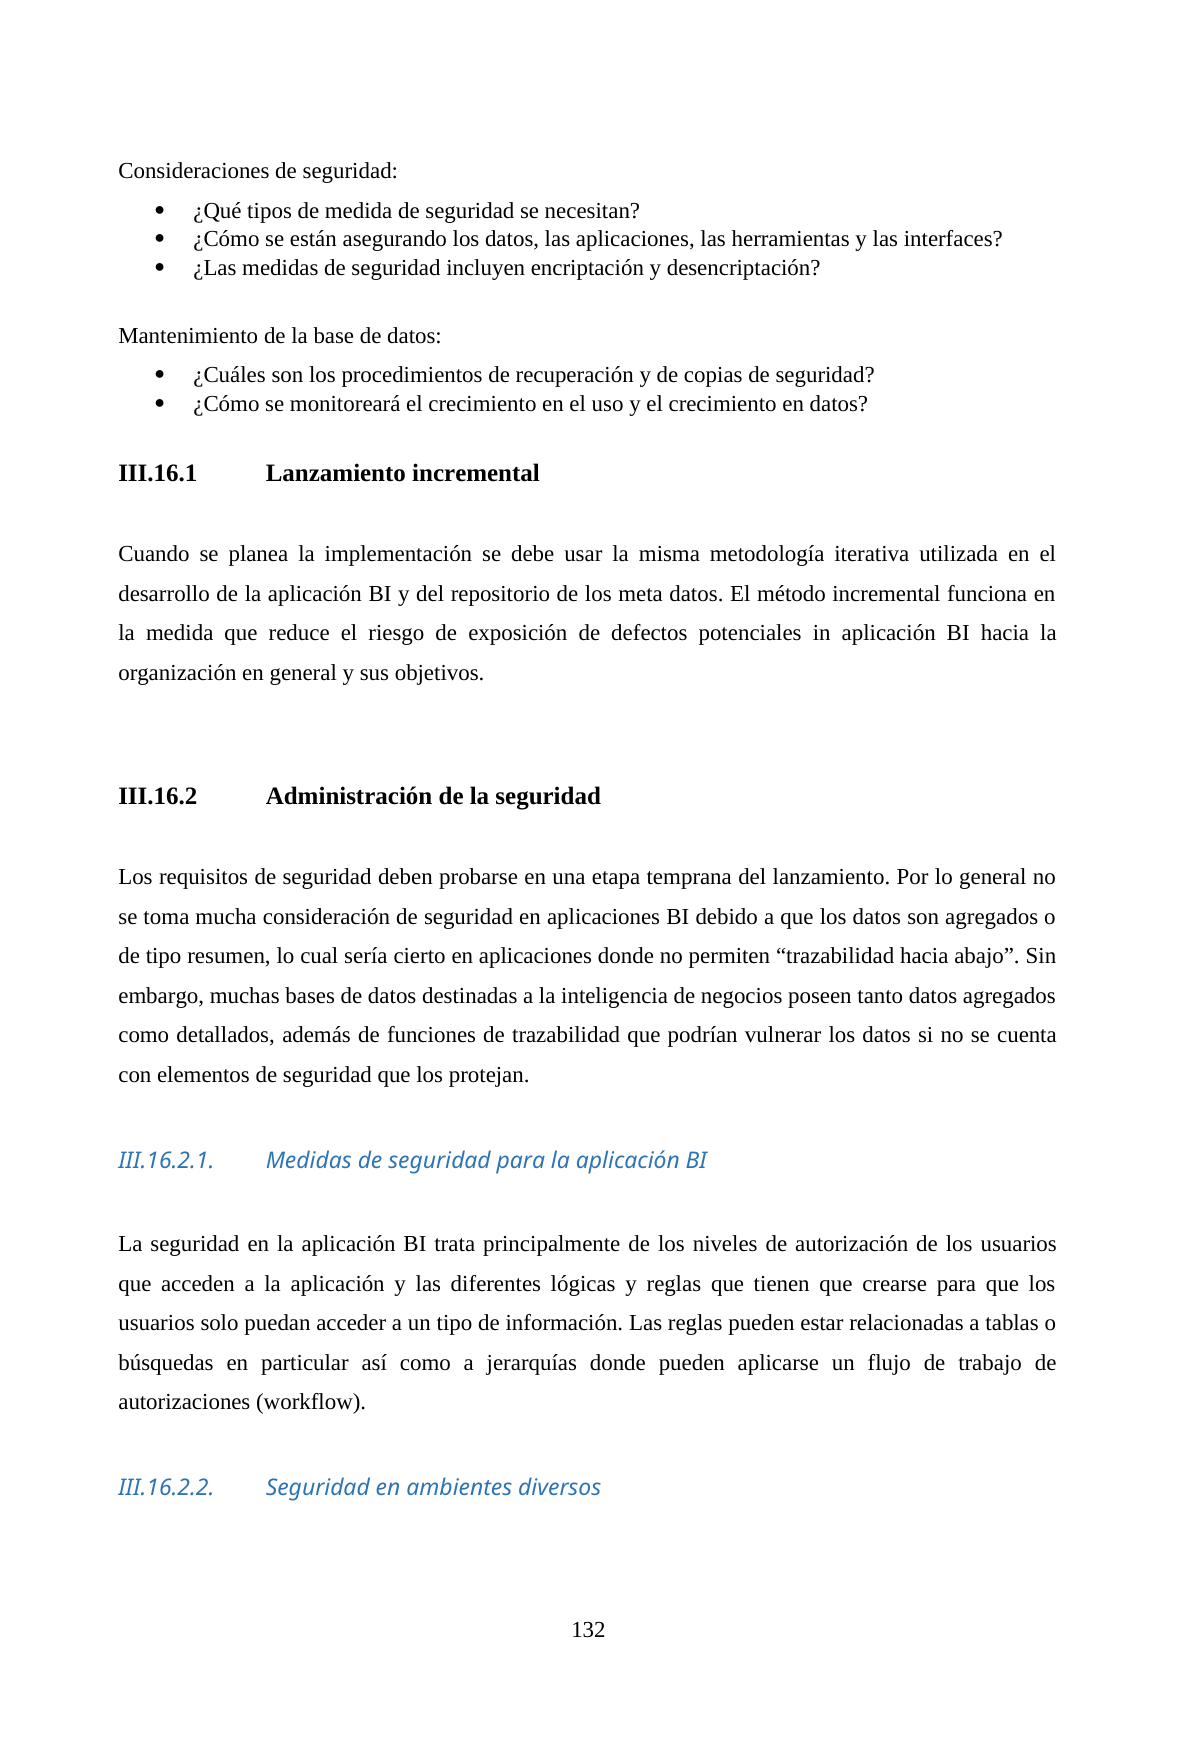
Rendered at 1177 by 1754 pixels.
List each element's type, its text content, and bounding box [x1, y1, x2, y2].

list ¿Cómo se están asegurando los datos, las aplicaciones, las herramientas y las interfaces? [156, 226, 1058, 252]
text Mantenimiento de la base de datos: [118, 322, 1058, 348]
text Los requisitos de seguridad deben probarse en una etapa temprana del lanzamiento. Por lo general no se toma mucha consideración de seguridad en aplicaciones BI debido a que los datos son agregados o de tipo resumen, lo cual sería cierto en aplicaciones donde no permiten “trazabilidad hacia abajo”. Sin embargo, muchas bases de datos destinadas a la inteligencia de negocios poseen tanto datos agregados como detallados, además de funciones de trazabilidad que podrían vulnerar los datos si no se cuenta con elementos de seguridad que los protejan. [118, 863, 1058, 1087]
list ¿Cuáles son los procedimientos de recuperación y de copias de seguridad? [156, 361, 1058, 388]
text La seguridad en la aplicación BI trata principalmente de los niveles de autorización de los usuarios que acceden a la aplicación y las diferentes lógicas y reglas que tienen que crearse para que los usuarios solo puedan acceder a un tipo de información. Las reglas pueden estar relacionadas a tablas o búsquedas en particular así como a jerarquías donde pueden aplicarse un flujo de trabajo de autorizaciones (workflow). [118, 1230, 1058, 1414]
subtitle Administración de la seguridad [118, 781, 1058, 809]
list ¿Cómo se monitoreará el crecimiento en el uso y el crecimiento en datos? [156, 390, 1058, 416]
subtitle Lanzamiento incremental [118, 458, 1058, 486]
text Consideraciones de seguridad: [118, 158, 1058, 184]
subtitle Medidas de seguridad para la aplicación BI [118, 1144, 1058, 1175]
list ¿Las medidas de seguridad incluyen encriptación y desencriptación? [156, 254, 1058, 280]
list ¿Qué tipos de medida de seguridad se necesitan? [156, 197, 1058, 223]
text Cuando se planea la implementación se debe usar la misma metodología iterativa utilizada en el desarrollo de la aplicación BI y del repositorio de los meta datos. El método incremental funciona en la medida que reduce el riesgo de exposición de defectos potenciales in aplicación BI hacia la organización en general y sus objetivos. [118, 540, 1058, 685]
subtitle Seguridad en ambientes diversos [118, 1471, 1058, 1503]
